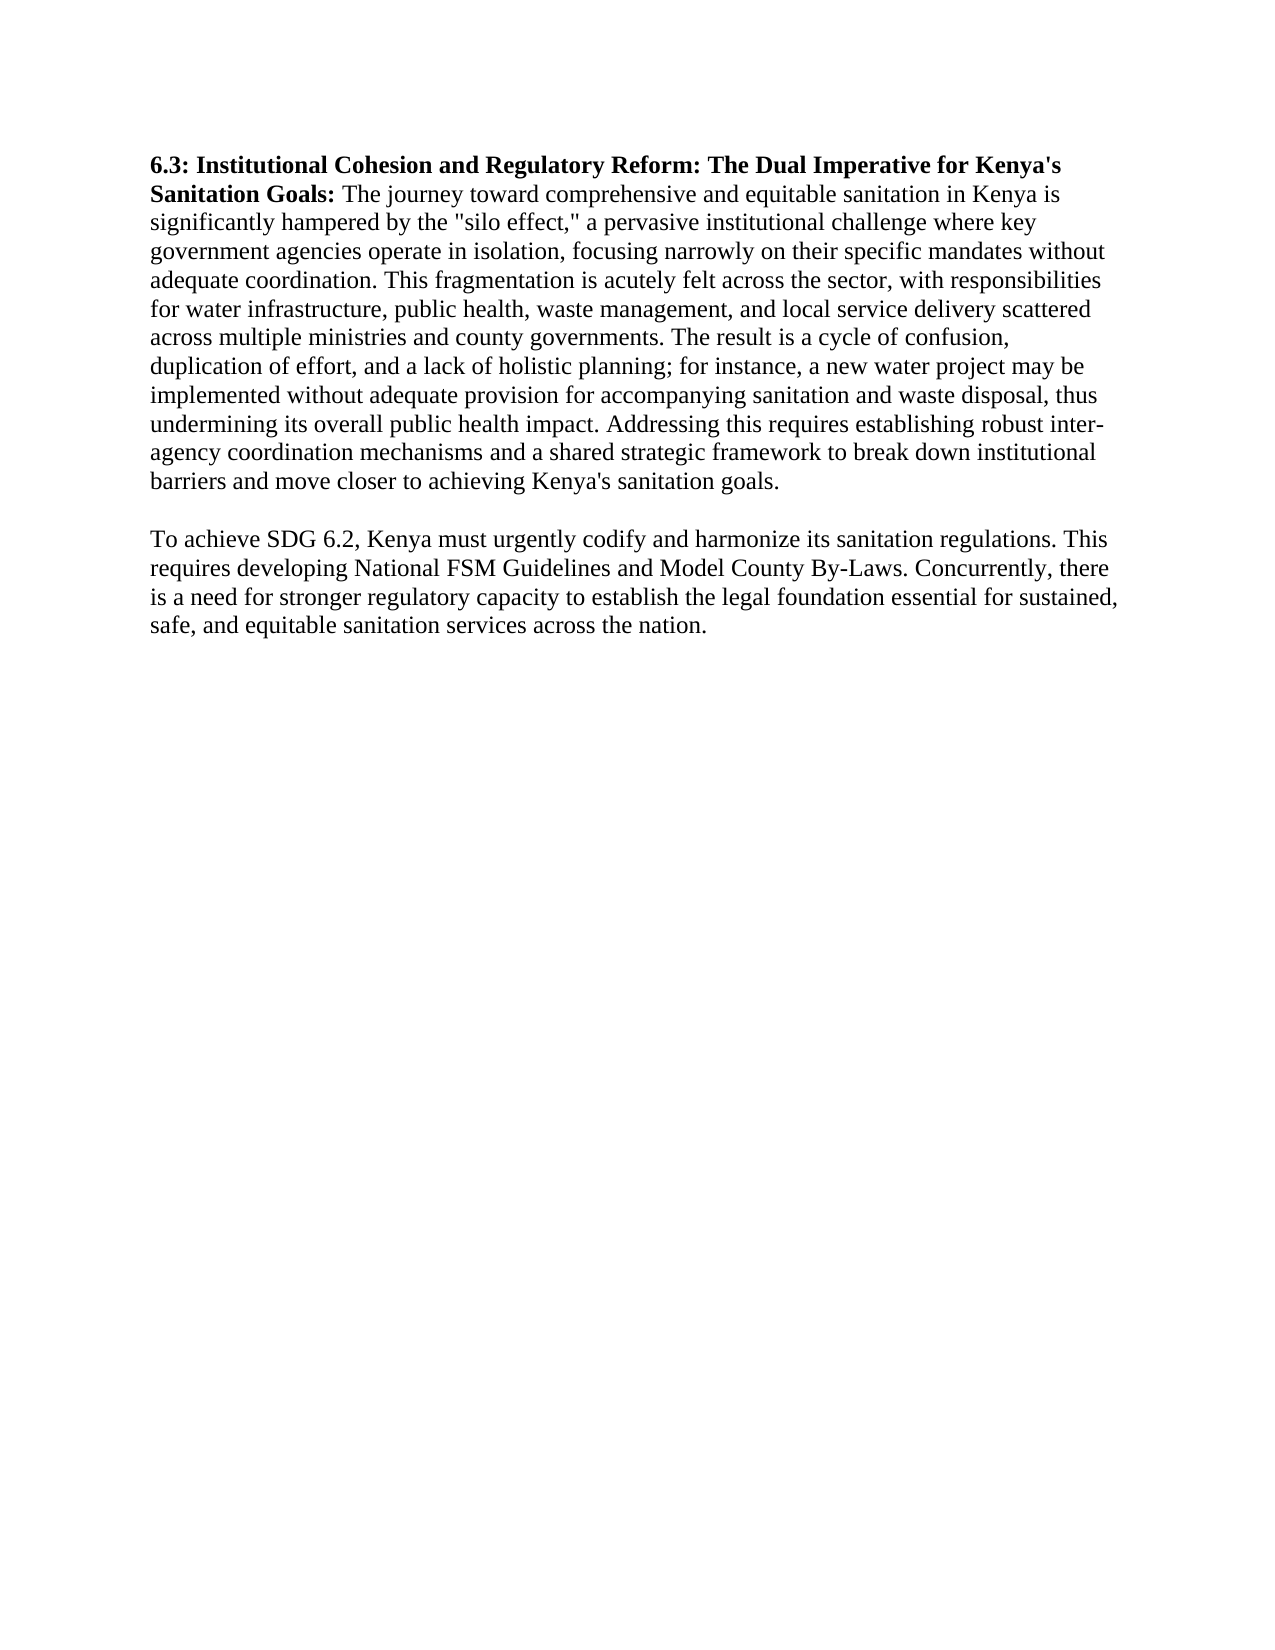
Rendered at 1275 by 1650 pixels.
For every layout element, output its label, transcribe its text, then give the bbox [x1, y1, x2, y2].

text To achieve SDG 6.2, Kenya must urgently codify and harmonize its sanitation regulations. This requires developing National FSM Guidelines and Model County By-Laws. Concurrently, there is a need for stronger regulatory capacity to establish the legal foundation essential for sustained, safe, and equitable sanitation services across the nation. [150, 524, 1125, 639]
text 6.3: Institutional Cohesion and Regulatory Reform: The Dual Imperative for Kenya's Sanitation Goals: The journey toward comprehensive and equitable sanitation in Kenya is significantly hampered by the "silo effect," a pervasive institutional challenge where key government agencies operate in isolation, focusing narrowly on their specific mandates without adequate coordination. This fragmentation is acutely felt across the sector, with responsibilities for water infrastructure, public health, waste management, and local service delivery scattered across multiple ministries and county governments. The result is a cycle of confusion, duplication of effort, and a lack of holistic planning; for instance, a new water project may be implemented without adequate provision for accompanying sanitation and waste disposal, thus undermining its overall public health impact. Addressing this requires establishing robust inter-agency coordination mechanisms and a shared strategic framework to break down institutional barriers and move closer to achieving Kenya's sanitation goals. [150, 150, 1125, 495]
